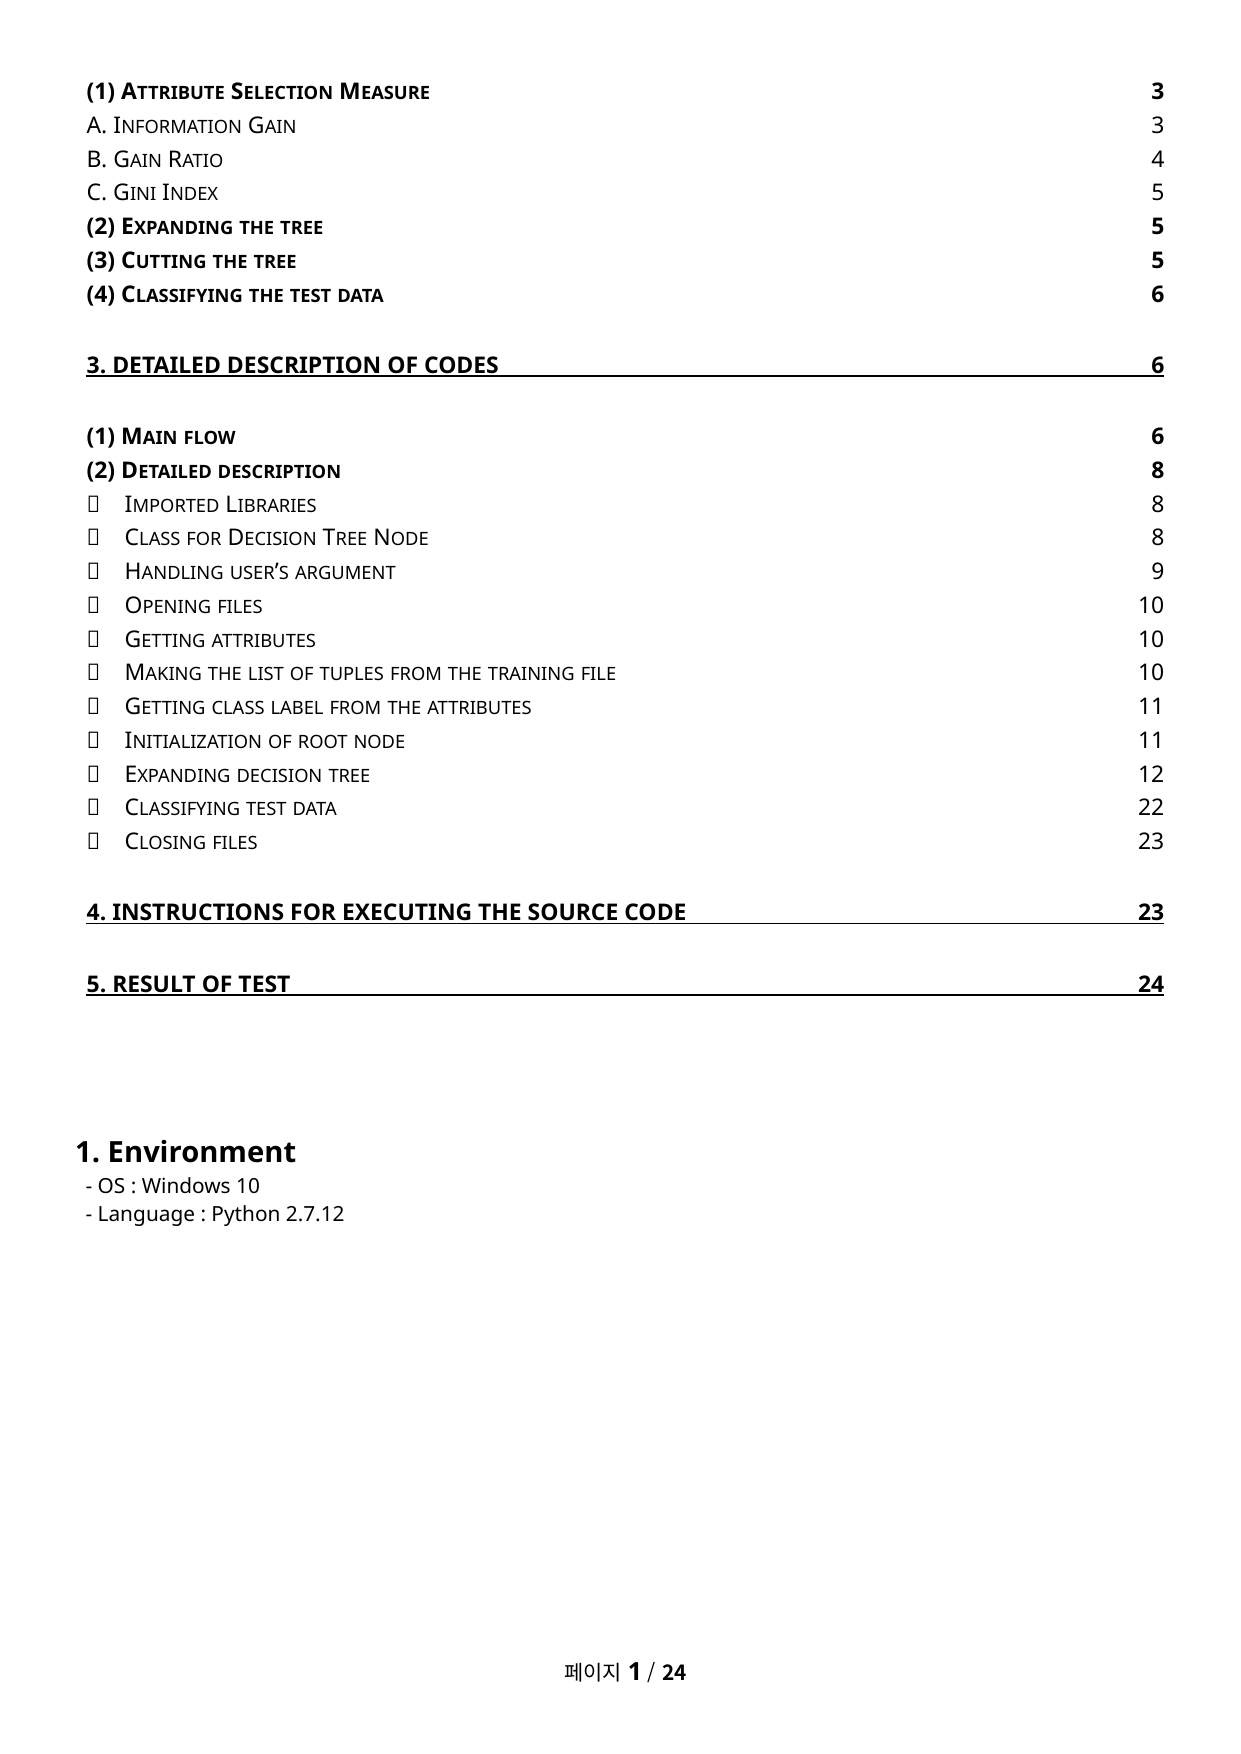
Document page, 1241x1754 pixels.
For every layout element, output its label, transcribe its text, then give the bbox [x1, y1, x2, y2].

text - Language : Python 2.7.12 [75, 1199, 1165, 1228]
text - OS : Windows 10 [75, 1171, 1165, 1199]
subtitle 1. Environment [75, 1131, 1165, 1171]
